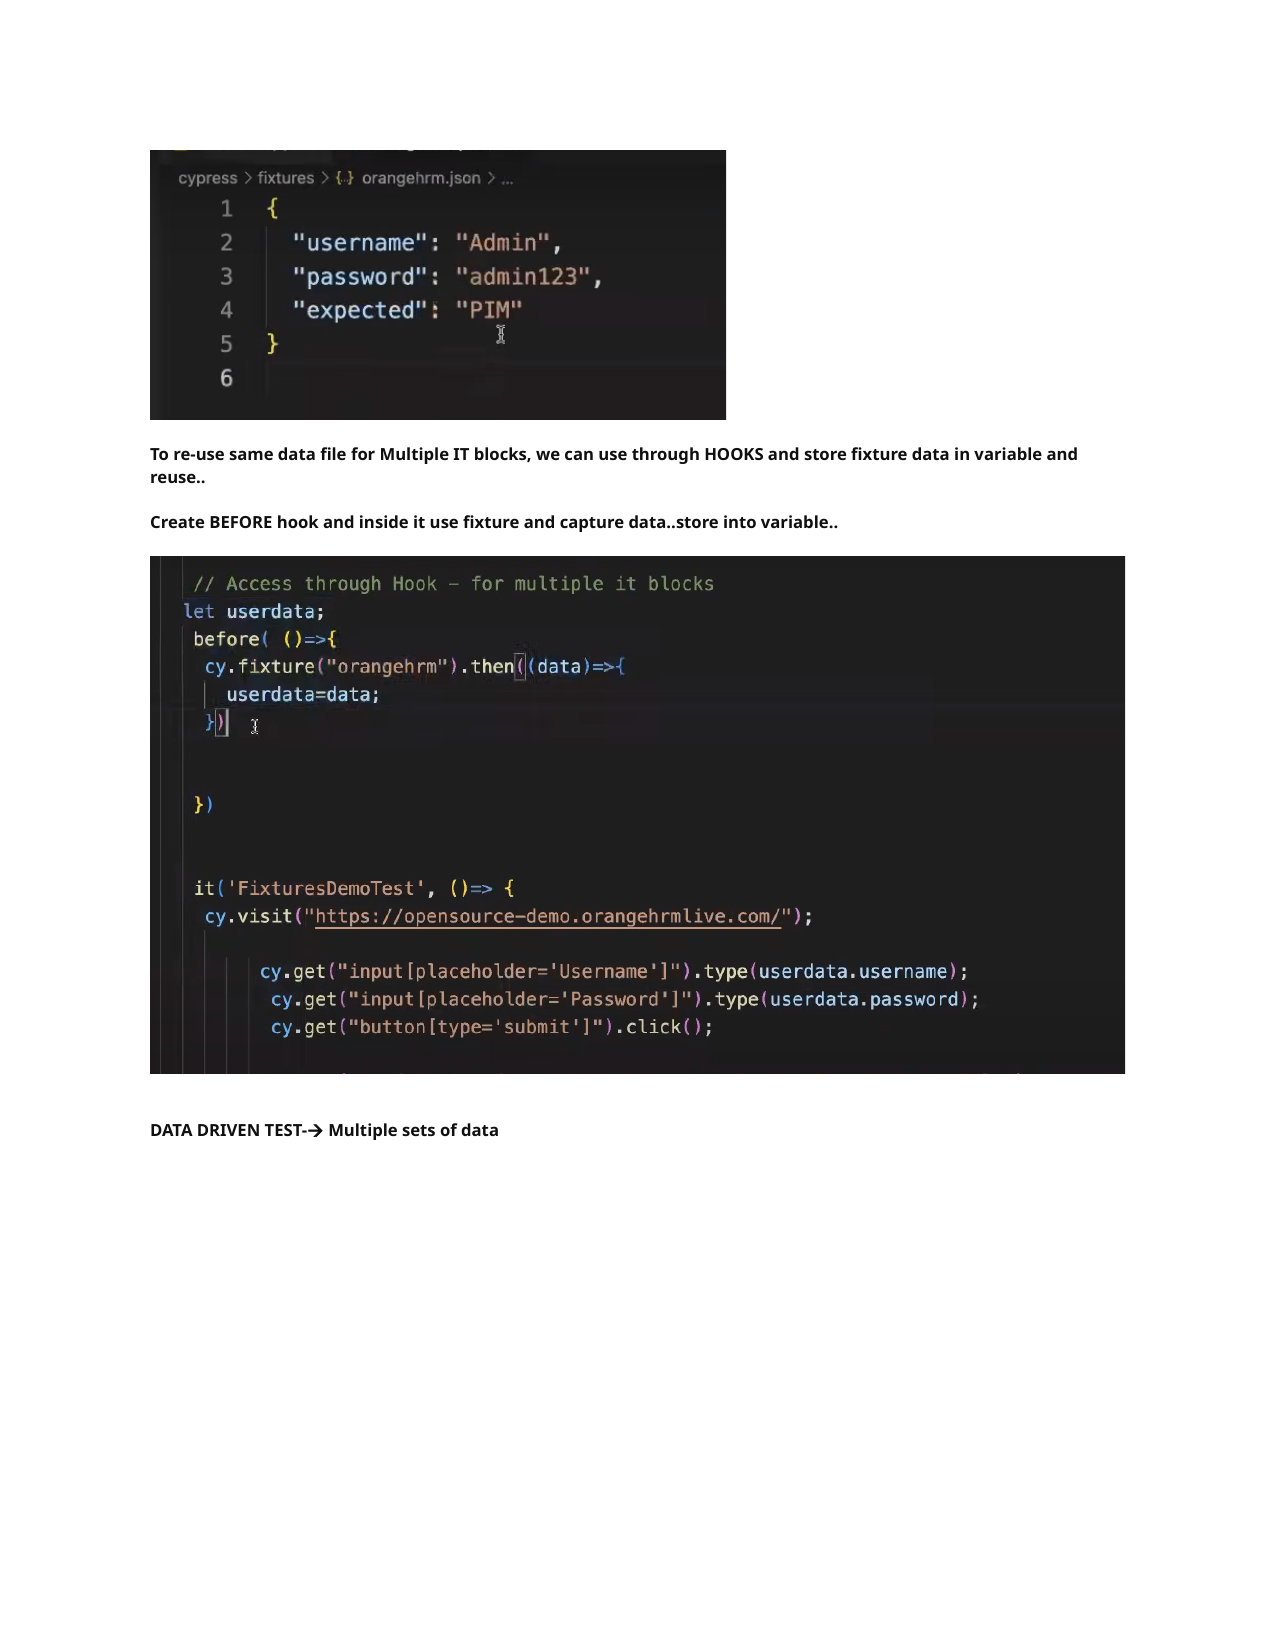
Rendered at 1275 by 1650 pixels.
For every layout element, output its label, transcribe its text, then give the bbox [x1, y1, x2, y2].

subtitle DATA DRIVEN TEST- Multiple sets of data [150, 1119, 1125, 1141]
subtitle To re-use same data file for Multiple IT blocks, we can use through HOOKS and store fixture data in variable and reuse.. [150, 442, 1125, 488]
subtitle Create BEFORE hook and inside it use fixture and capture data..store into variable.. [150, 511, 1125, 533]
picture [150, 556, 1125, 1074]
picture [150, 150, 727, 420]
